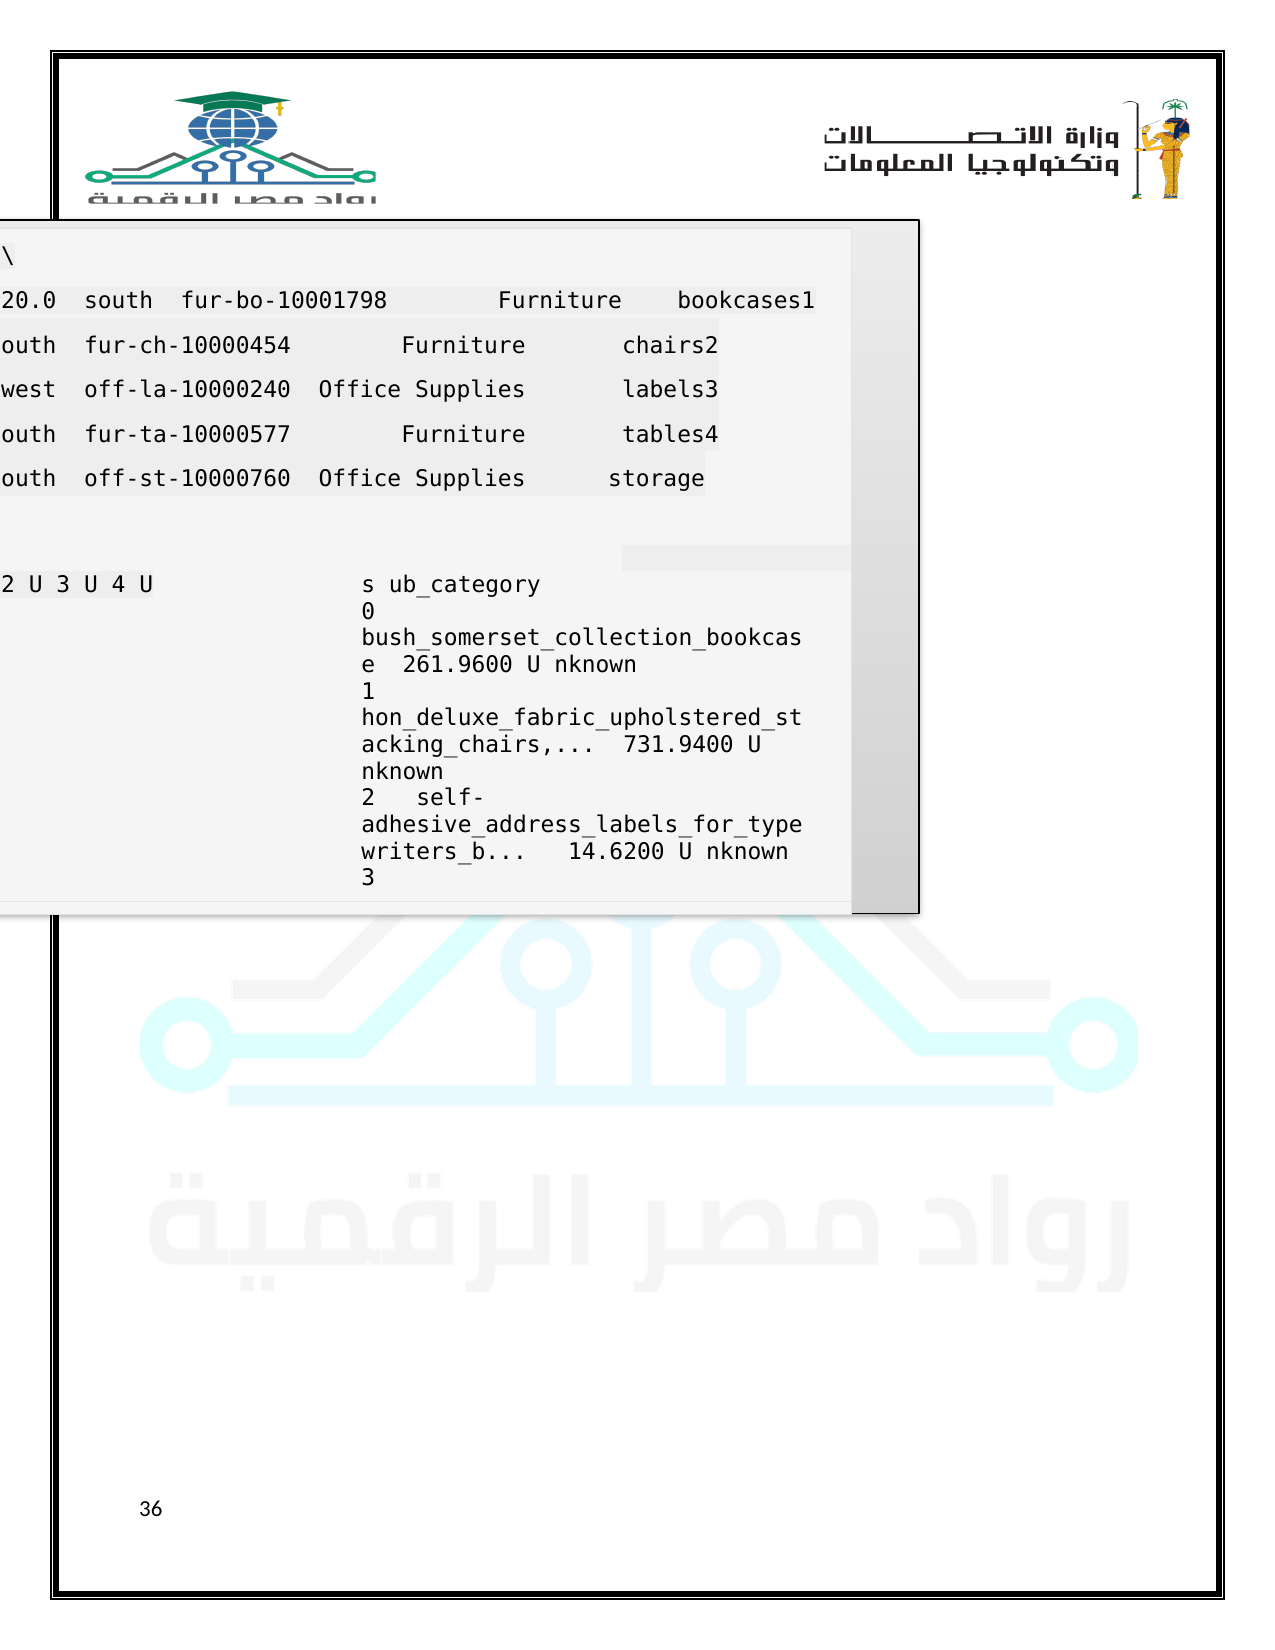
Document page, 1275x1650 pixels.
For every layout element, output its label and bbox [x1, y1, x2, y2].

picture [823, 98, 1189, 199]
picture [85, 91, 376, 204]
